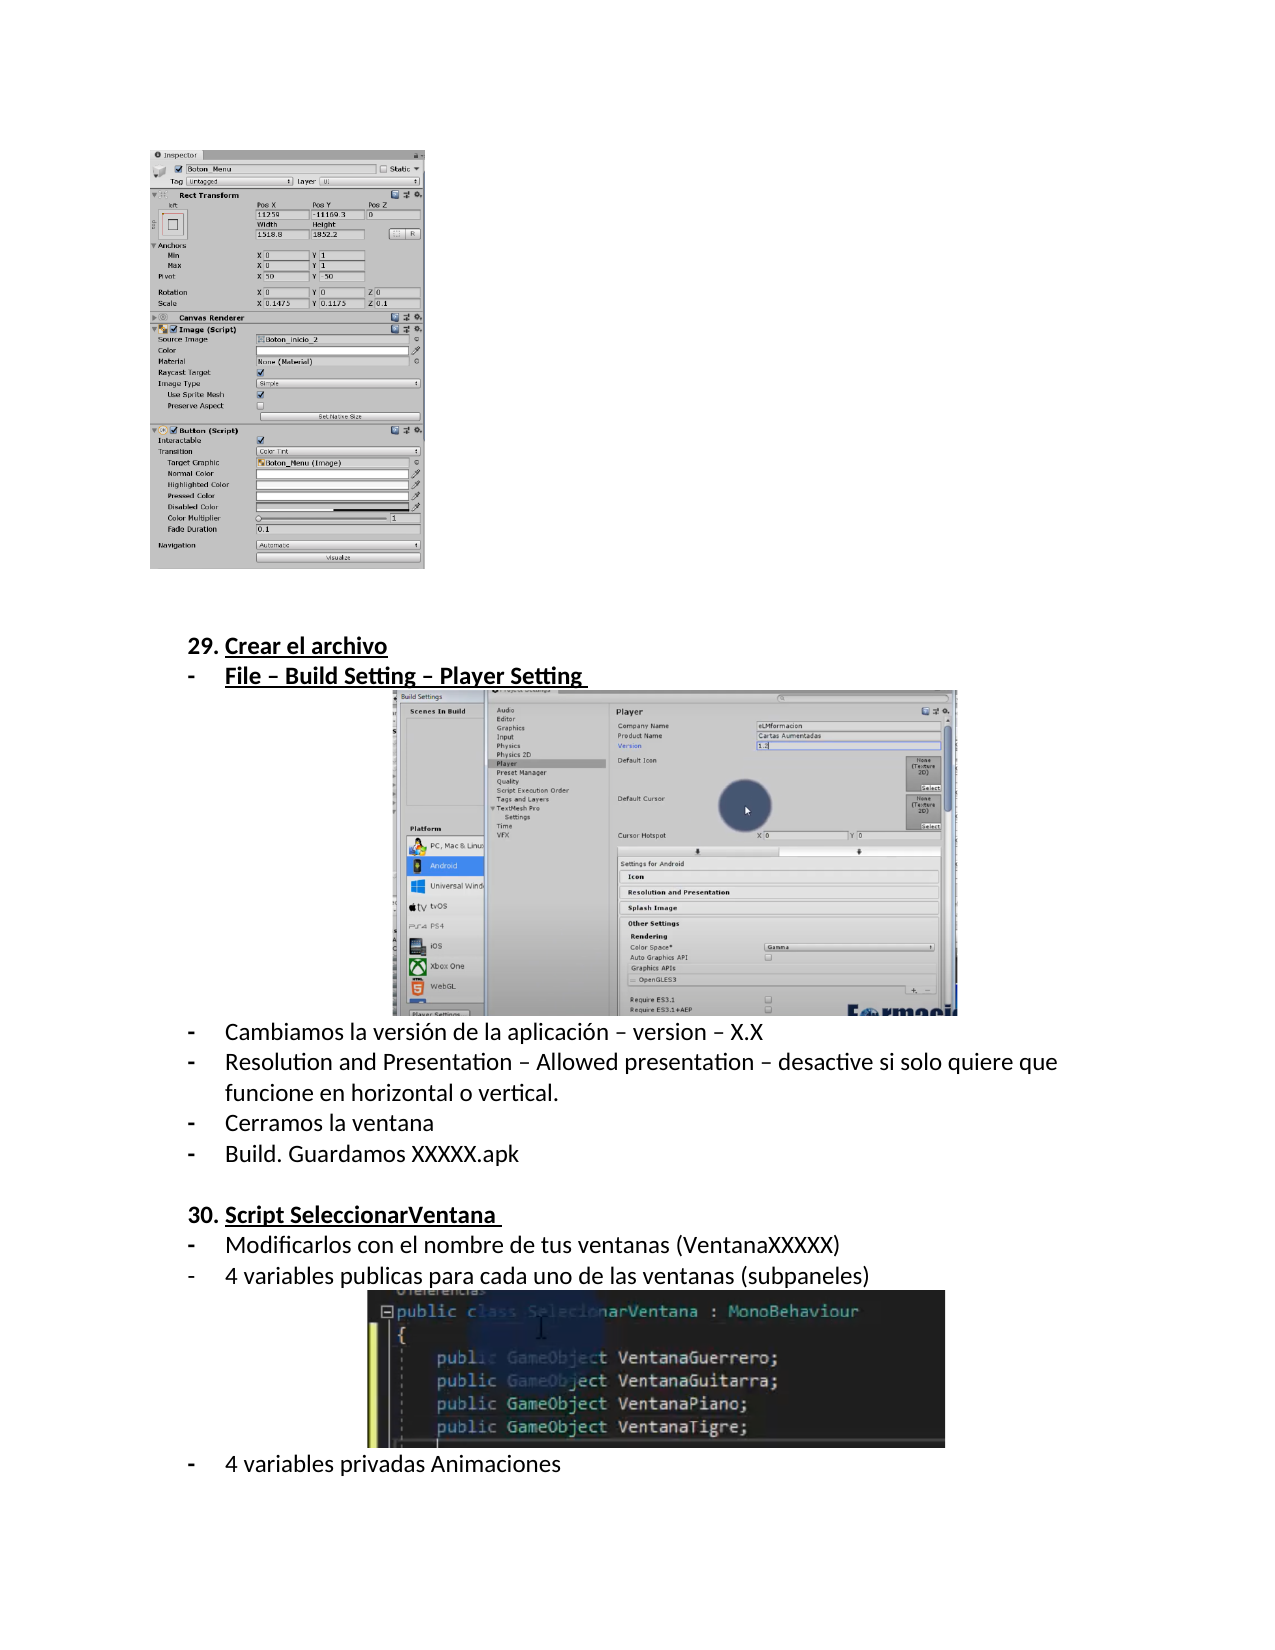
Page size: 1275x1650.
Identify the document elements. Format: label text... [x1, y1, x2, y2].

picture [367, 1290, 946, 1448]
list 4 variables publicas para cada uno de las ventanas (subpaneles) [187, 1260, 1125, 1291]
list Resolution and Presentation – Allowed presentation – desactive si solo quiere que funcione en horizontal o vertical. [187, 1047, 1125, 1108]
picture [392, 690, 958, 1016]
list Script SeleccionarVentana [187, 1199, 1125, 1230]
list Crear el archivo [187, 630, 1125, 660]
picture [150, 150, 425, 569]
list Build. Guardamos XXXXX.apk [187, 1138, 1125, 1169]
list Cerramos la ventana [187, 1108, 1125, 1138]
list File – Build Setting – Player Setting [187, 660, 1125, 691]
list Modificarlos con el nombre de tus ventanas (VentanaXXXXX) [187, 1230, 1125, 1260]
list Cambiamos la versión de la aplicación – version – X.X [187, 1016, 1125, 1047]
list 4 variables privadas Animaciones [187, 1448, 1125, 1478]
